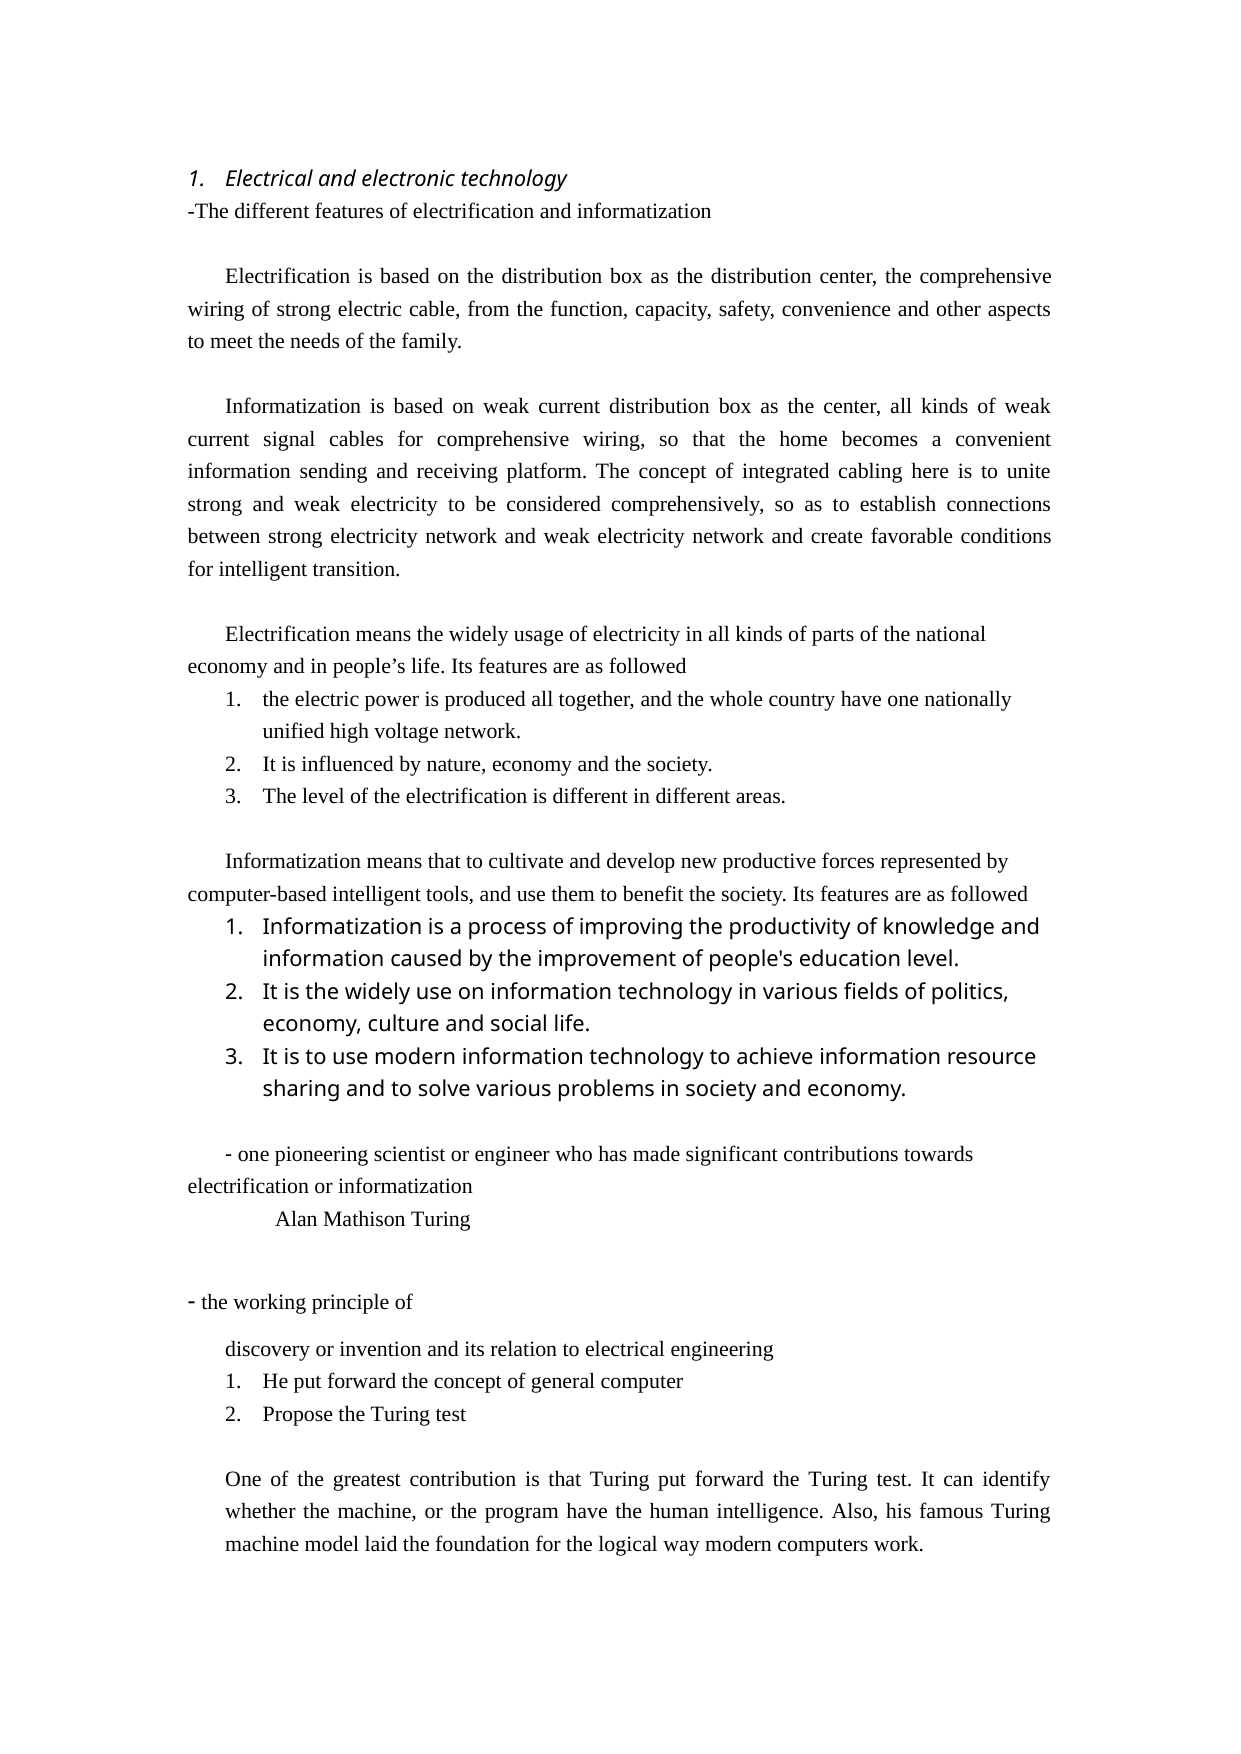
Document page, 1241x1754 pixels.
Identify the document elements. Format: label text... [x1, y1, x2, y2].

text - one pioneering scientist or engineer who has made significant contributions towards electrification or informatization [187, 1137, 1053, 1202]
text discovery or invention and its relation to electrical engineering [187, 1332, 1053, 1364]
text One of the greatest contribution is that Turing put forward the Turing test. It can identify whether the machine, or the program have the human intelligence. Also, his famous Turing machine model laid the foundation for the logical way modern computers work. [225, 1462, 1053, 1559]
text Alan Mathison Turing [231, 1202, 1053, 1234]
list He put forward the concept of general computer [225, 1364, 1053, 1397]
list Propose the Turing test [225, 1397, 1053, 1429]
list The level of the electrification is different in different areas. [225, 779, 1053, 812]
list It is influenced by nature, economy and the society. [225, 747, 1053, 779]
text Electrification is based on the distribution box as the distribution center, the comprehensive wiring of strong electric cable, from the function, capacity, safety, convenience and other aspects to meet the needs of the family. [187, 259, 1053, 357]
list It is the widely use on information technology in various fields of politics, economy, culture and social life. [225, 974, 1053, 1039]
list Informatization is a process of improving the productivity of knowledge and information caused by the improvement of people's education level. [225, 909, 1053, 974]
text -The different features of electrification and informatization [187, 194, 1053, 227]
text Informatization is based on weak current distribution box as the center, all kinds of weak current signal cables for comprehensive wiring, so that the home becomes a convenient information sending and receiving platform. The concept of integrated cabling here is to unite strong and weak electricity to be considered comprehensively, so as to establish connections between strong electricity network and weak electricity network and create favorable conditions for intelligent transition. [187, 389, 1053, 584]
list It is to use modern information technology to achieve information resource sharing and to solve various problems in society and economy. [225, 1039, 1053, 1104]
text Informatization means that to cultivate and develop new productive forces represented by computer-based intelligent tools, and use them to benefit the society. Its features are as followed [187, 844, 1053, 909]
text - the working principle of [187, 1267, 1053, 1332]
list Electrical and electronic technology [187, 162, 1053, 194]
text Electrification means the widely usage of electricity in all kinds of parts of the national economy and in people’s life. Its features are as followed [187, 617, 1053, 682]
list the electric power is produced all together, and the whole country have one nationally unified high voltage network. [225, 682, 1053, 747]
